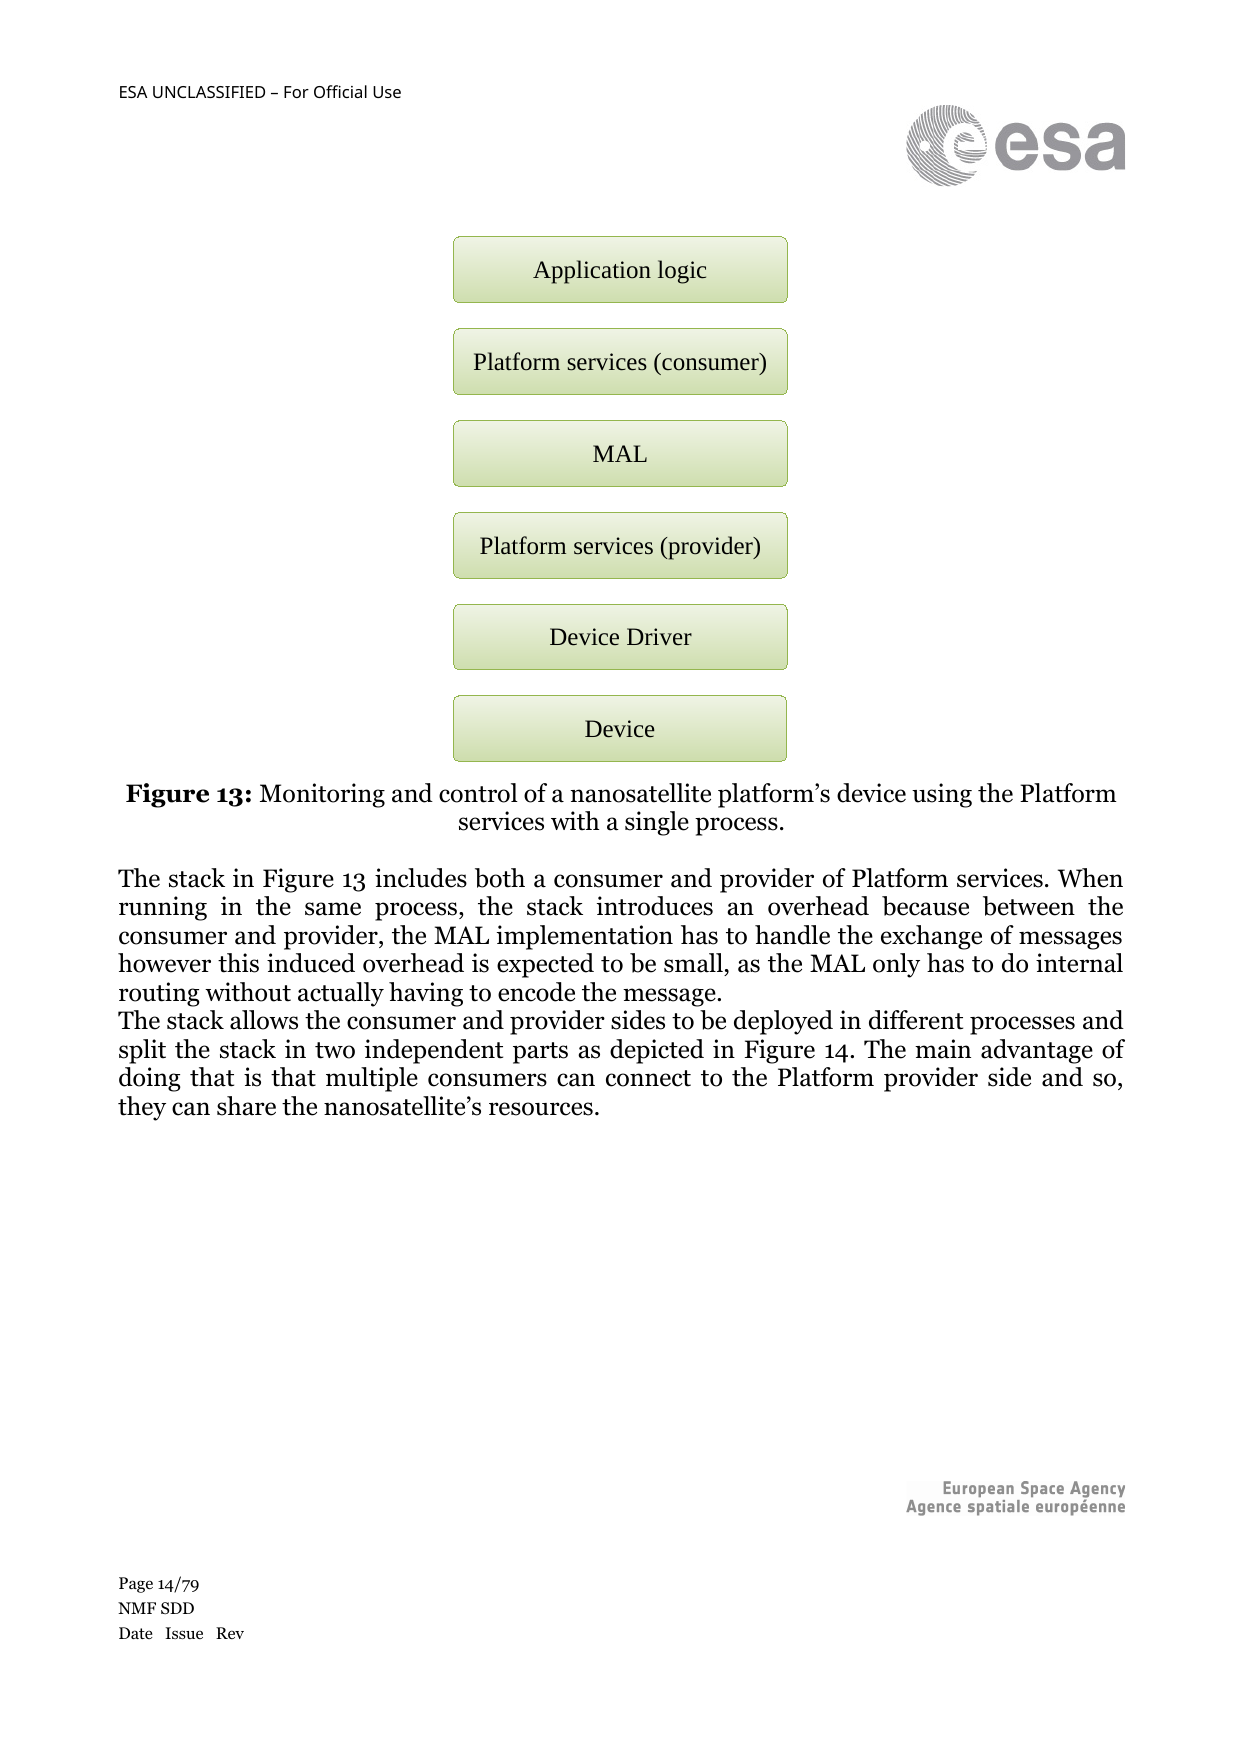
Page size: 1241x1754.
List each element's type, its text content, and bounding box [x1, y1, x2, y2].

text The stack in Figure 13 includes both a consumer and provider of Platform services. When running in the same process, the stack introduces an overhead because between the consumer and provider, the MAL implementation has to handle the exchange of messages however this induced overhead is expected to be small, as the MAL only has to do internal routing without actually having to encode the message. [118, 864, 1125, 1007]
picture [906, 105, 1125, 187]
text The stack allows the consumer and provider sides to be deployed in different processes and split the stack in two independent parts as depicted in Figure 14. The main advantage of doing that is that multiple consumers can connect to the Platform provider side and so, they can share the nanosatellite’s resources. [118, 1007, 1125, 1120]
text Figure 13: Monitoring and control of a nanosatellite platform’s device using the Platform services with a single process. [118, 779, 1125, 836]
picture [906, 1481, 1125, 1516]
